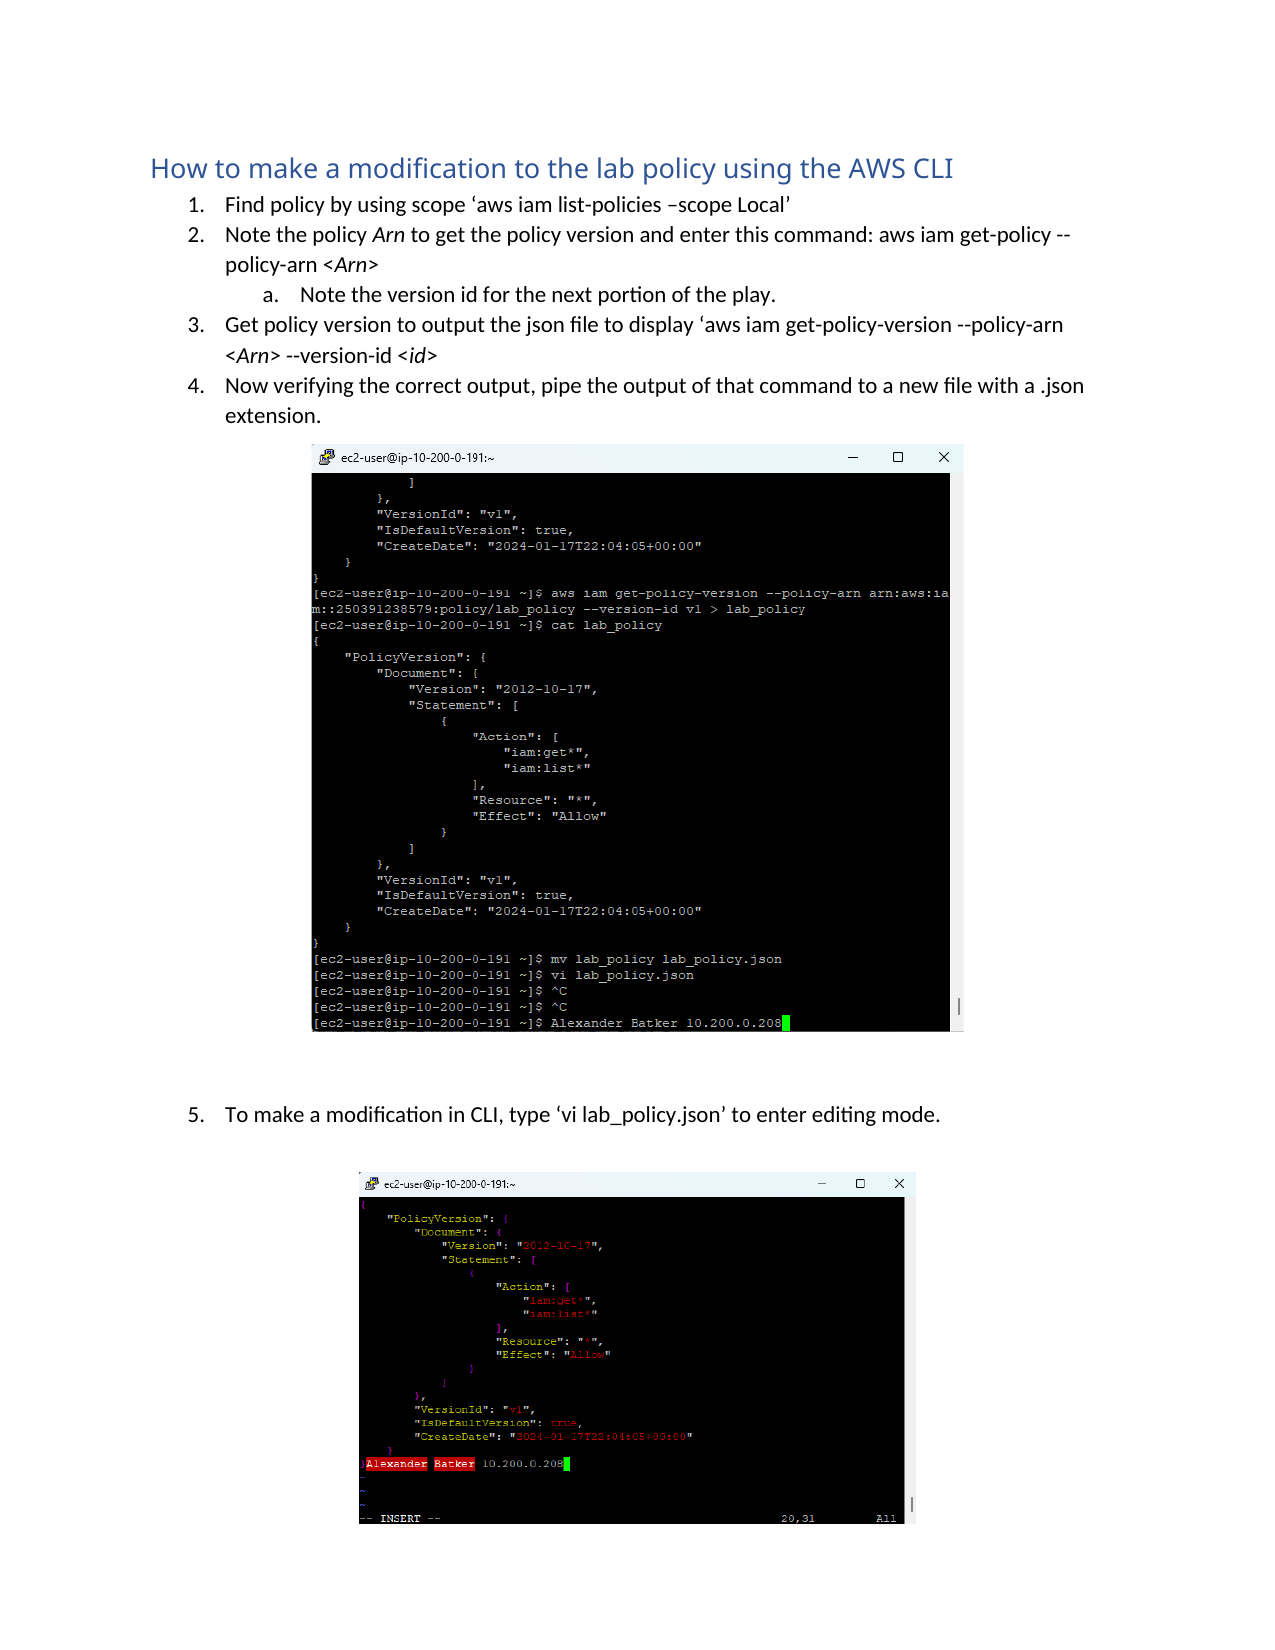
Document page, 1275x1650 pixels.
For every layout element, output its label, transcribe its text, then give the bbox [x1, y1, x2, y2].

list Note the version id for the next portion of the play. [262, 280, 1125, 308]
list Note the policy Arn to get the policy version and enter this command: aws iam get-policy --policy-arn <Arn> [187, 220, 1125, 278]
subtitle How to make a modification to the lab policy using the AWS CLI [150, 150, 1125, 187]
list Now verifying the correct output, pipe the output of that command to a new file with a .json extension. [187, 371, 1125, 429]
list Find policy by using scope ‘aws iam list-policies –scope Local’ [187, 190, 1125, 218]
list Get policy version to output the json file to display ‘aws iam get-policy-version --policy-arn <Arn> --version-id <id> [187, 311, 1125, 369]
picture [359, 1172, 916, 1524]
list To make a modification in CLI, type ‘vi lab_policy.json’ to enter editing mode. [187, 1100, 1125, 1128]
picture [311, 444, 964, 1032]
